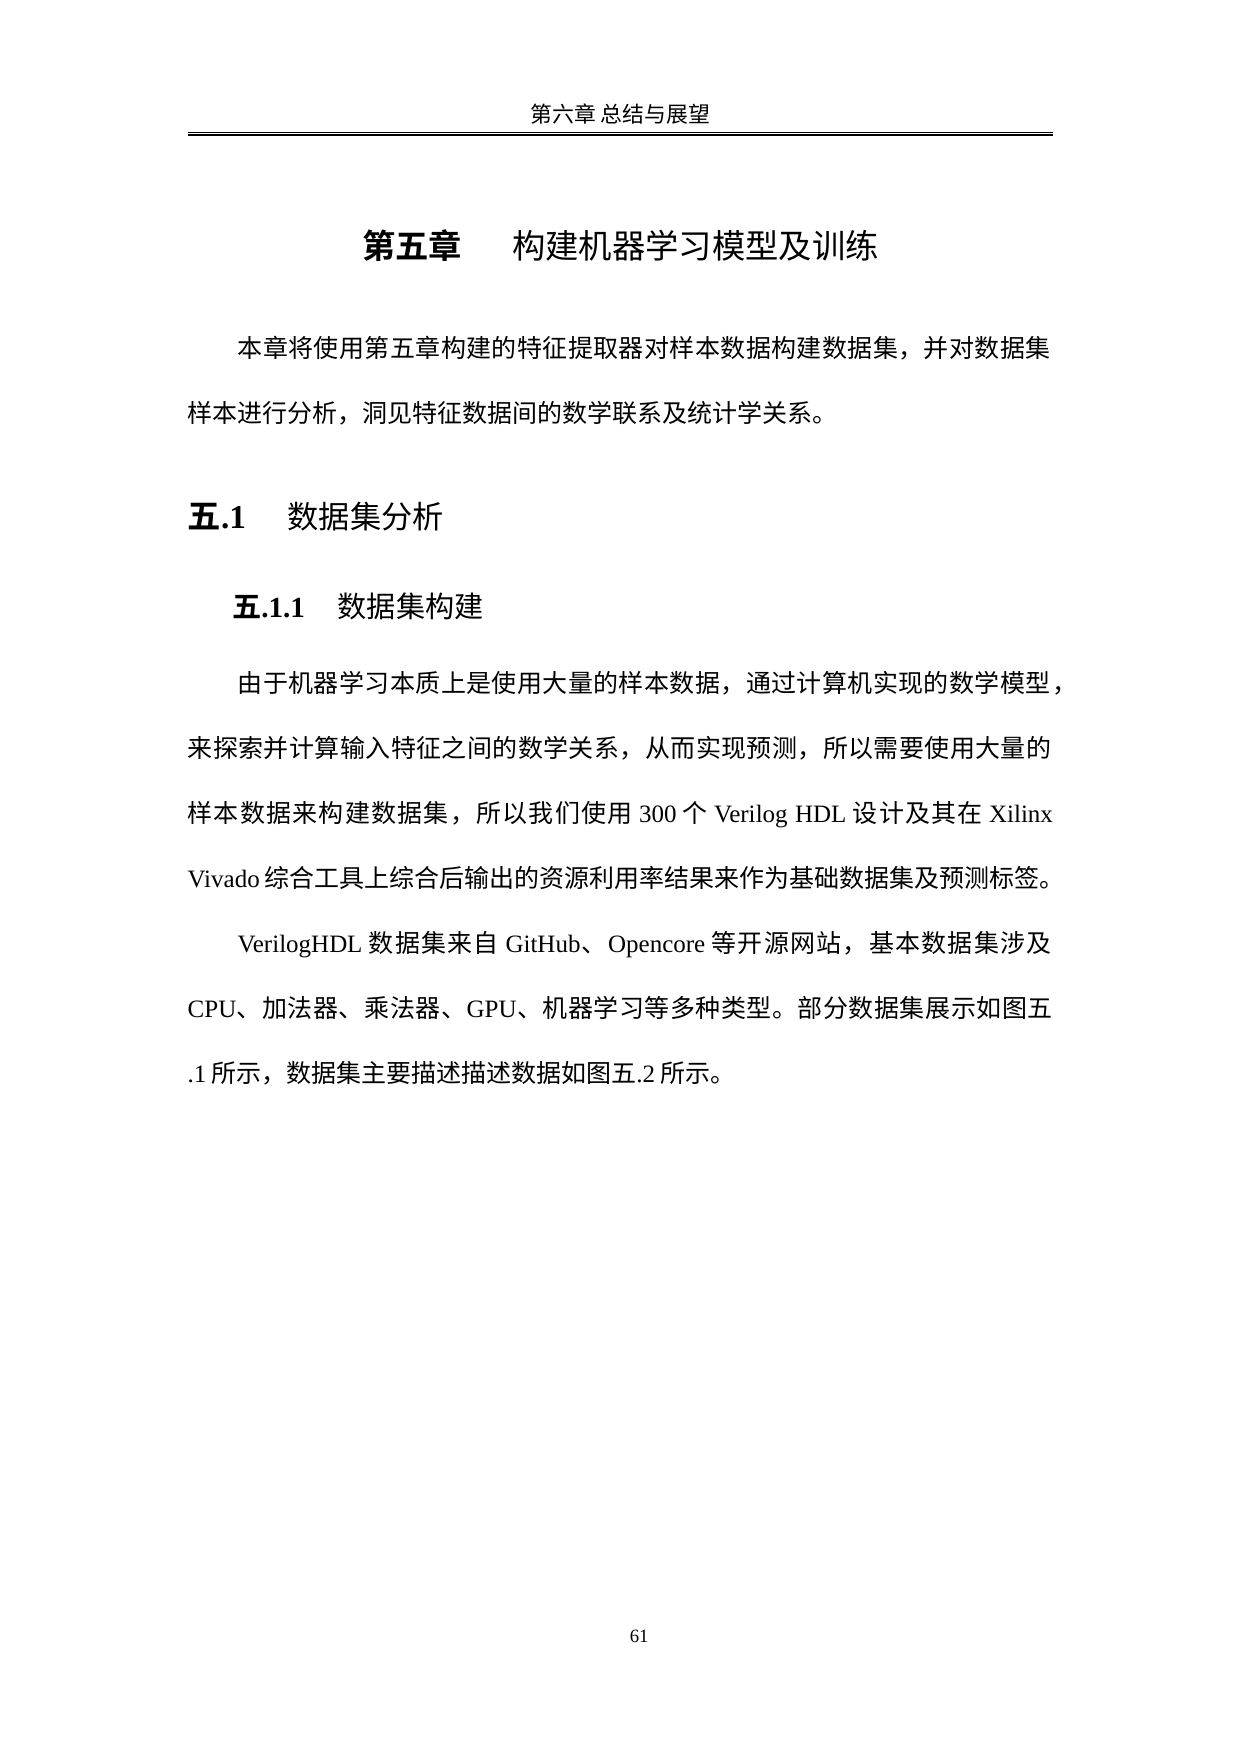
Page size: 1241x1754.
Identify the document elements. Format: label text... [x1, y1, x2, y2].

subtitle 构建机器学习模型及训练 [187, 212, 1053, 277]
subtitle 数据集分析 [187, 482, 1053, 547]
text 本章将使用第五章构建的特征提取器对样本数据构建数据集，并对数据集样本进行分析，洞见特征数据间的数学联系及统计学关系。 [187, 314, 1053, 444]
text 由于机器学习本质上是使用大量的样本数据，通过计算机实现的数学模型，来探索并计算输入特征之间的数学关系，从而实现预测，所以需要使用大量的样本数据来构建数据集，所以我们使用300个Verilog HDL设计及其在Xilinx Vivado综合工具上综合后输出的资源利用率结果来作为基础数据集及预测标签。 [187, 649, 1053, 909]
subtitle 数据集构建 [232, 572, 1053, 637]
text VerilogHDL数据集来自GitHub、Opencore等开源网站，基本数据集涉及CPU、加法器、乘法器、GPU、机器学习等多种类型。部分数据集展示如图5.1所示，数据集主要描述描述数据如图5.2所示。 [187, 909, 1053, 1104]
